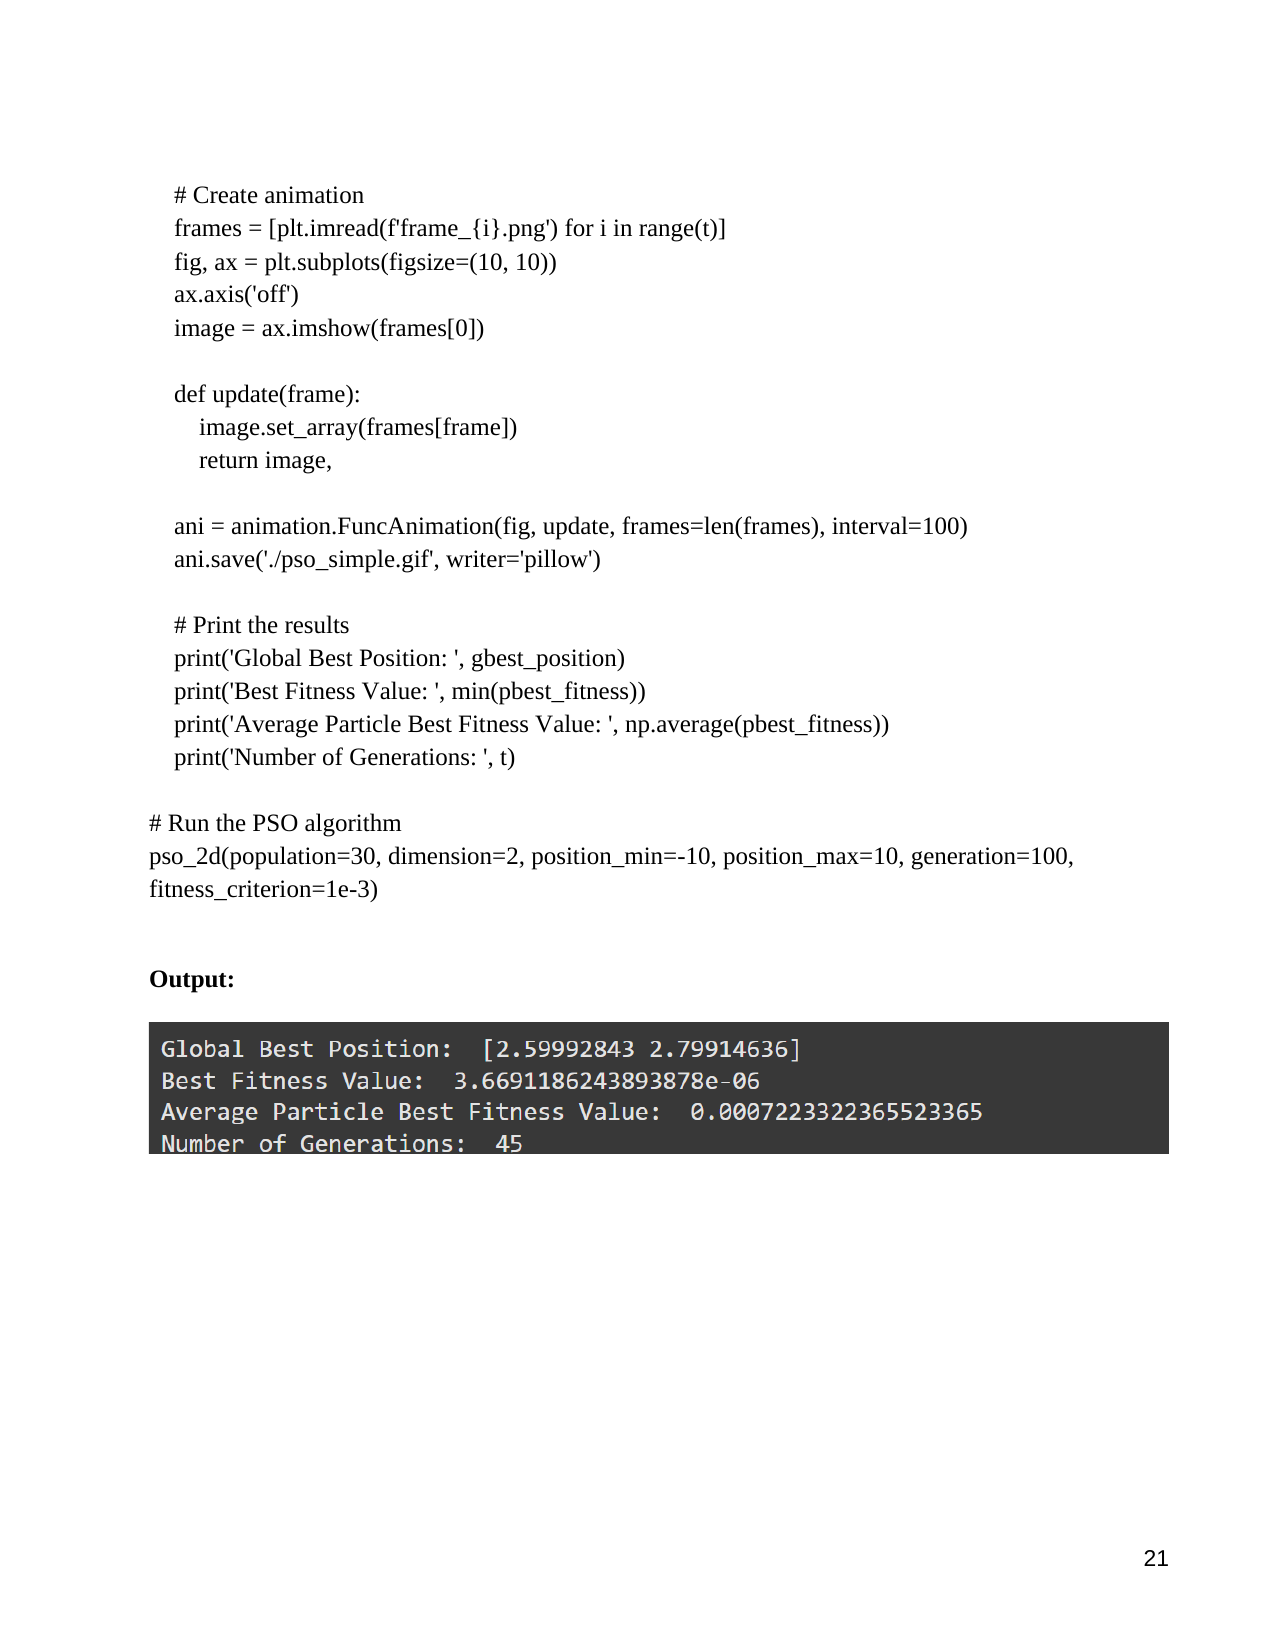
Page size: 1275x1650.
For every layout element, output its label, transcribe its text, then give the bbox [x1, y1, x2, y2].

text # Print the results [149, 610, 1169, 638]
text ani = animation.FuncAnimation(fig, update, frames=len(frames), interval=100) [149, 511, 1169, 539]
text Output: [149, 964, 1169, 993]
text # Run the PSO algorithm [149, 808, 1169, 837]
text print('Average Particle Best Fitness Value: ', np.average(pbest_fitness)) [149, 709, 1169, 738]
text pso_2d(population=30, dimension=2, position_min=-10, position_max=10, generation=100, fitness_criterion=1e-3) [149, 841, 1169, 903]
text print('Number of Generations: ', t) [149, 742, 1169, 771]
text ax.axis('off') [149, 279, 1169, 308]
text print('Best Fitness Value: ', min(pbest_fitness)) [149, 676, 1169, 704]
picture [148, 1022, 1169, 1154]
text image = ax.imshow(frames[0]) [149, 313, 1169, 341]
text ani.save('./pso_simple.gif', writer='pillow') [149, 544, 1169, 572]
text image.set_array(frames[frame]) [149, 412, 1169, 440]
text return image, [149, 445, 1169, 473]
text print('Global Best Position: ', gbest_position) [149, 643, 1169, 672]
text # Create animation [149, 181, 1169, 209]
text frames = [plt.imread(f'frame_{i}.png') for i in range(t)] [149, 213, 1169, 242]
text def update(frame): [149, 379, 1169, 407]
text fig, ax = plt.subplots(figsize=(10, 10)) [149, 247, 1169, 275]
